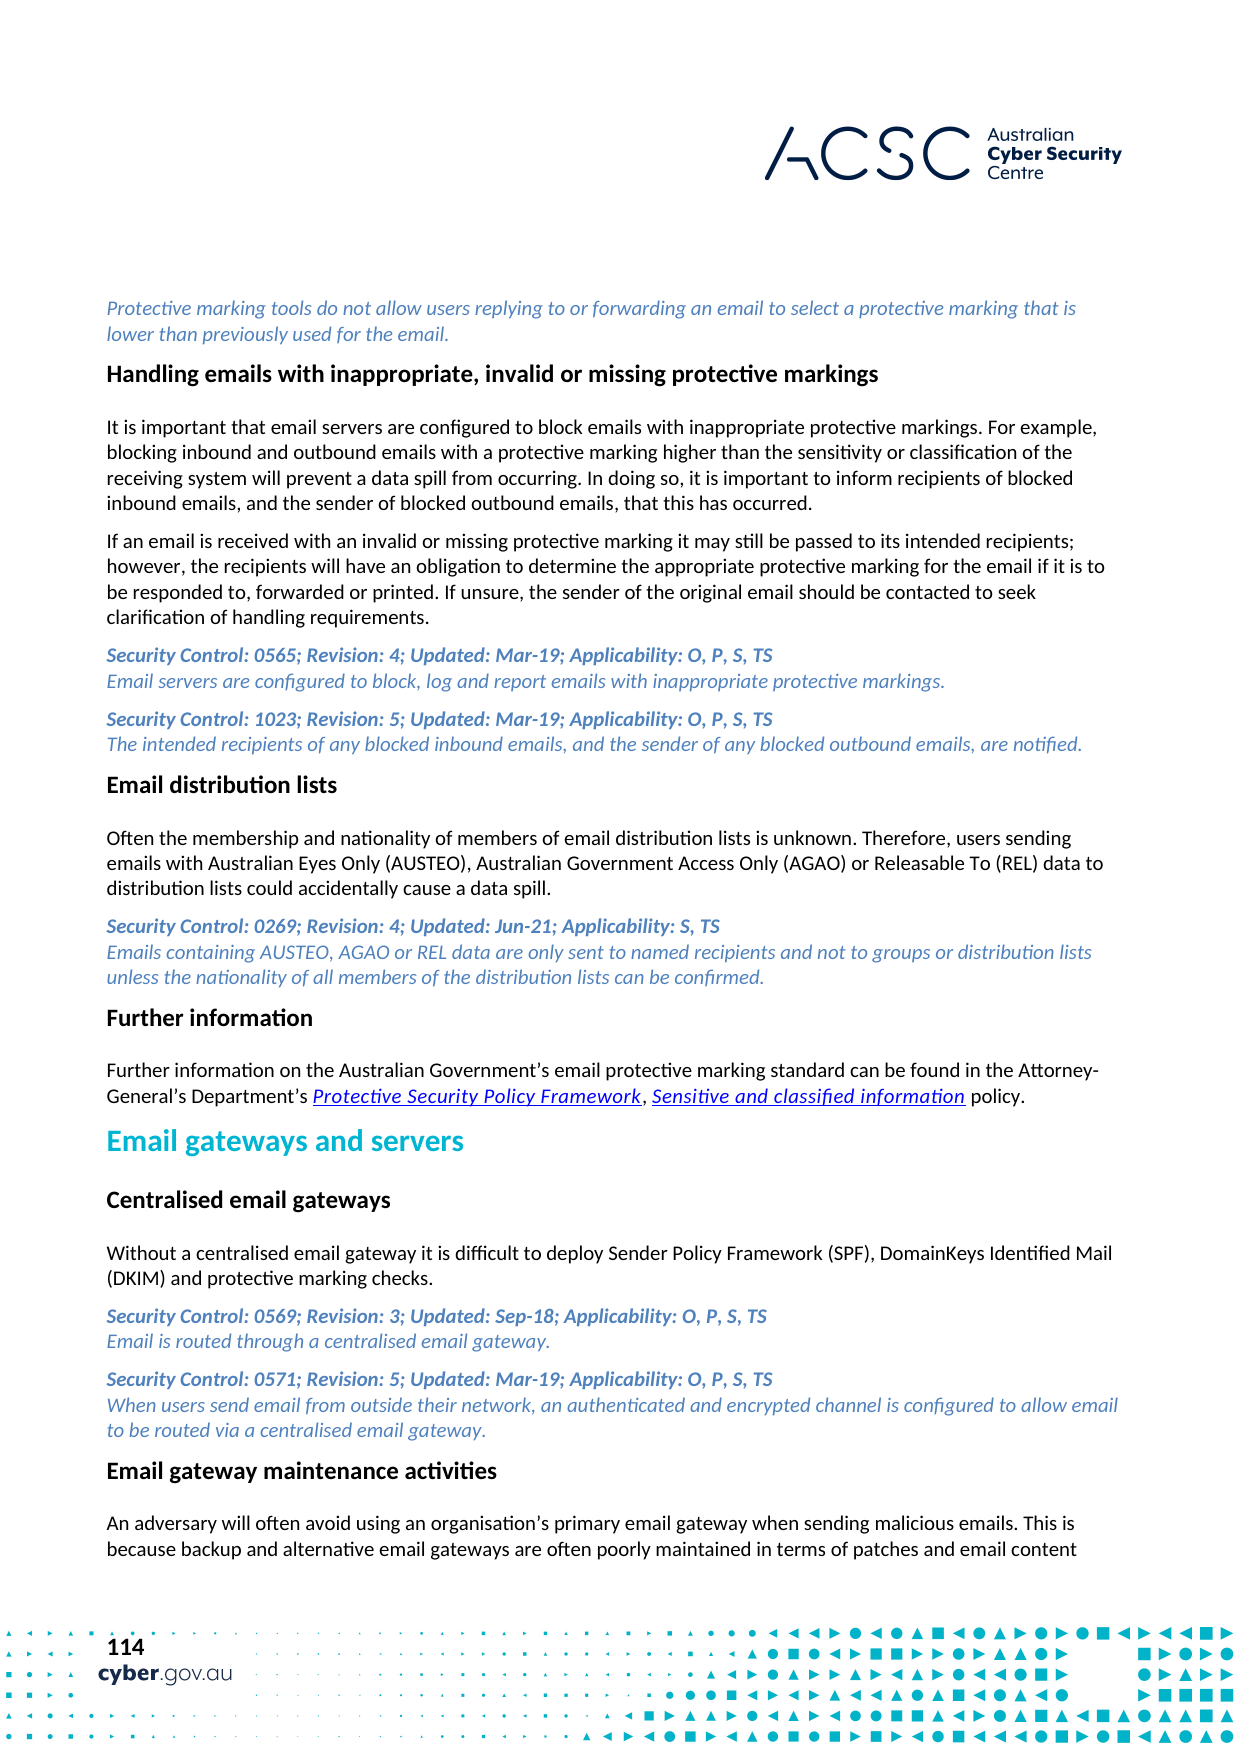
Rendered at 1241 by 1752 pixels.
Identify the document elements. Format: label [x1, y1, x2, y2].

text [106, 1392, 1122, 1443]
picture [0, 1624, 1237, 1747]
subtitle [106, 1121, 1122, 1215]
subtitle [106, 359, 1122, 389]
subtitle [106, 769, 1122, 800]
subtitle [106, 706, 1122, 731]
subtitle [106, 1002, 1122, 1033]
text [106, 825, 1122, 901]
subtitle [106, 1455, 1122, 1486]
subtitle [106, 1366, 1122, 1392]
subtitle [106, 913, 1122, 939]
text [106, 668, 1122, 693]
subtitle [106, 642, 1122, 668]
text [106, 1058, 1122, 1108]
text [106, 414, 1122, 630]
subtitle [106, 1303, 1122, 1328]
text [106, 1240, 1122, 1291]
picture [0, 0, 1240, 317]
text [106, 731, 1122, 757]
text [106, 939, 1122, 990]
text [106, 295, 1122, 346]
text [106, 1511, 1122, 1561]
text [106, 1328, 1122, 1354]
